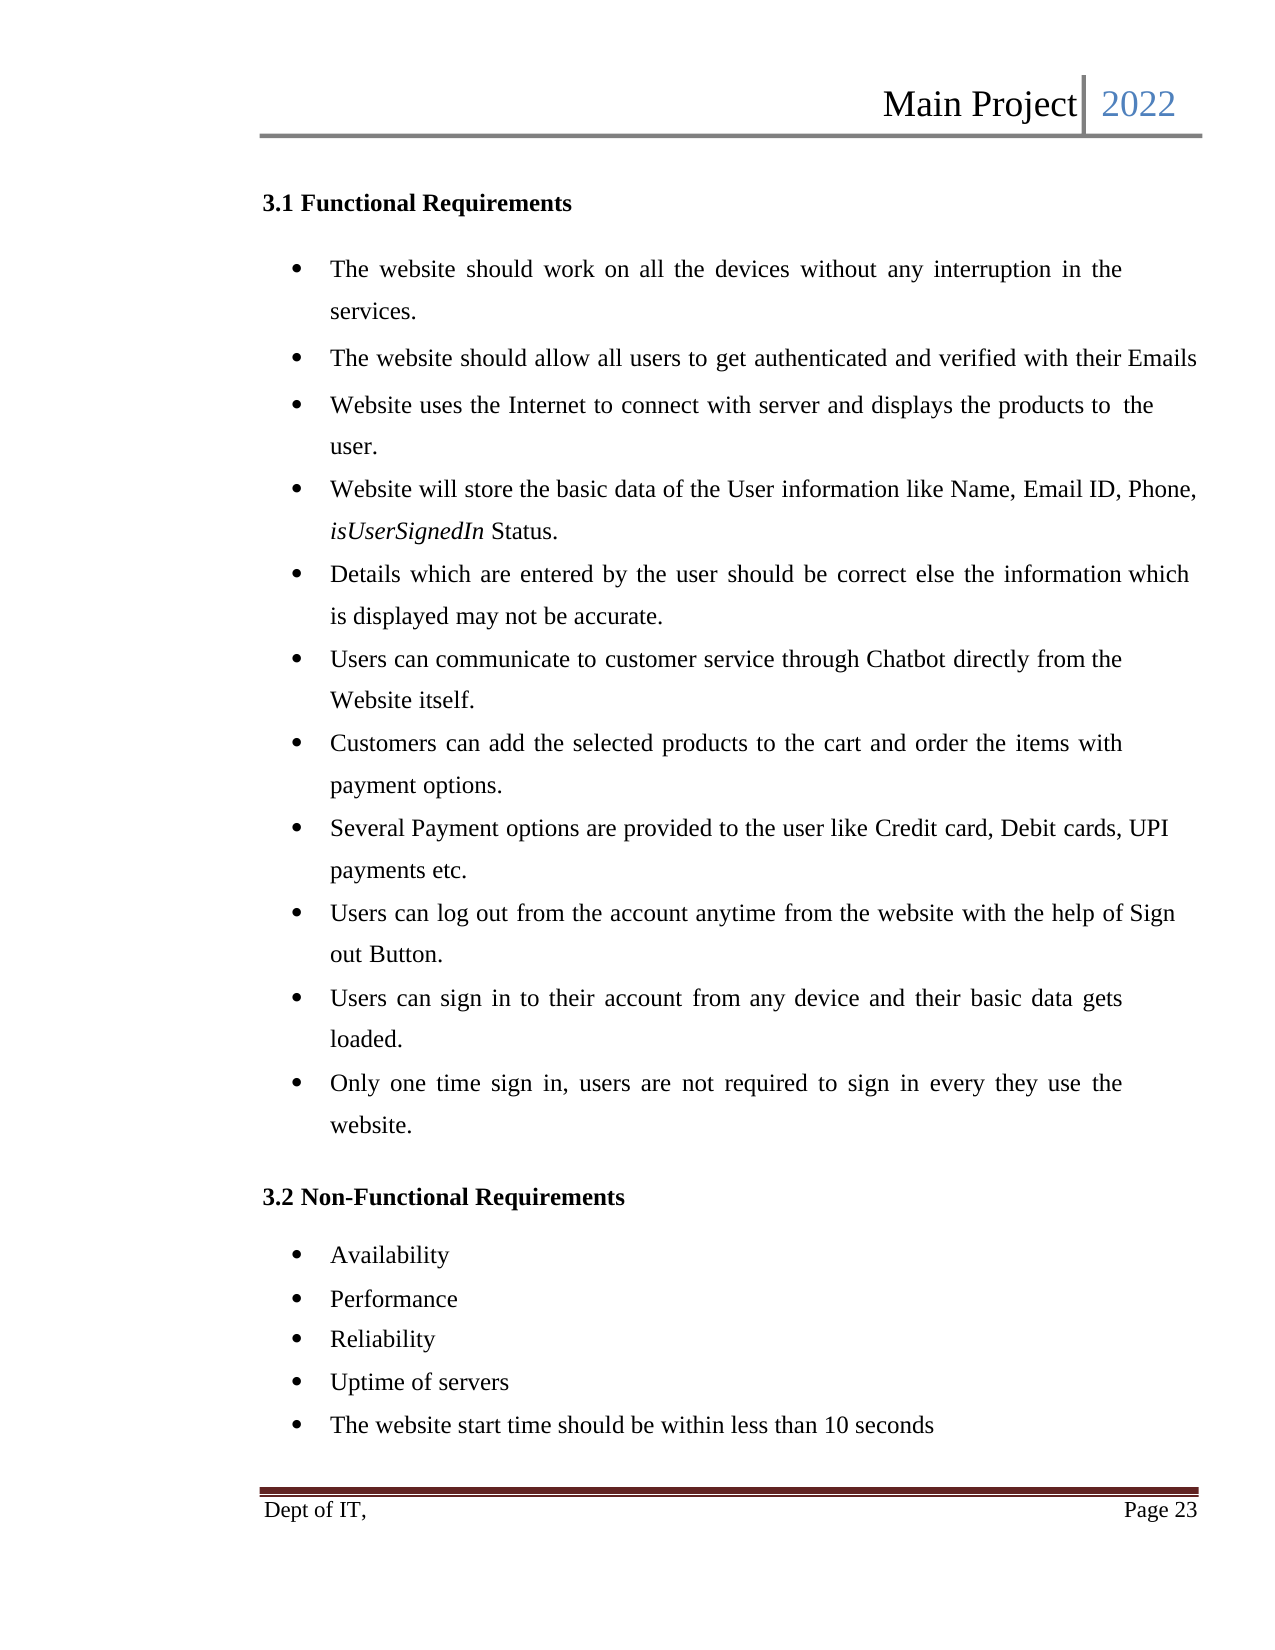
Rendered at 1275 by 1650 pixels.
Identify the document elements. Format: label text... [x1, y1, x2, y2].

list Customers can add the selected products to the cart and order the items with payment options. [292, 728, 1198, 799]
subtitle Non-Functional Requirements [262, 1182, 1198, 1211]
list Only one time sign in, users are not required to sign in every they use the website. [292, 1068, 1198, 1139]
list The website start time should be within less than 10 seconds [292, 1410, 1198, 1439]
list Uptime of servers [292, 1367, 1198, 1396]
list Users can communicate to customer service through Chatbot directly from the Website itself. [292, 644, 1198, 714]
list Details which are entered by the user should be correct else the information which is displayed may not be accurate. [292, 559, 1198, 629]
list Website uses the Internet to connect with server and displays the products to the user. [292, 390, 1198, 460]
list The website should allow all users to get authenticated and verified with their Emails [292, 343, 1198, 372]
list Reliability [292, 1324, 1198, 1352]
subtitle Functional Requirements [262, 188, 1198, 217]
list Performance [292, 1284, 1198, 1312]
list Several Payment options are provided to the user like Credit card, Debit cards, UPI payments etc. [292, 813, 1198, 883]
list Availability [292, 1241, 1198, 1269]
list Users can sign in to their account from any device and their basic data gets loaded. [292, 983, 1198, 1053]
list The website should work on all the devices without any interruption in the services. [292, 254, 1198, 325]
list Users can log out from the account anytime from the website with the help of Sign out Button. [292, 898, 1198, 968]
list Website will store the basic data of the User information like Name, Email ID, Phone, isUserSignedIn Status. [292, 474, 1198, 545]
